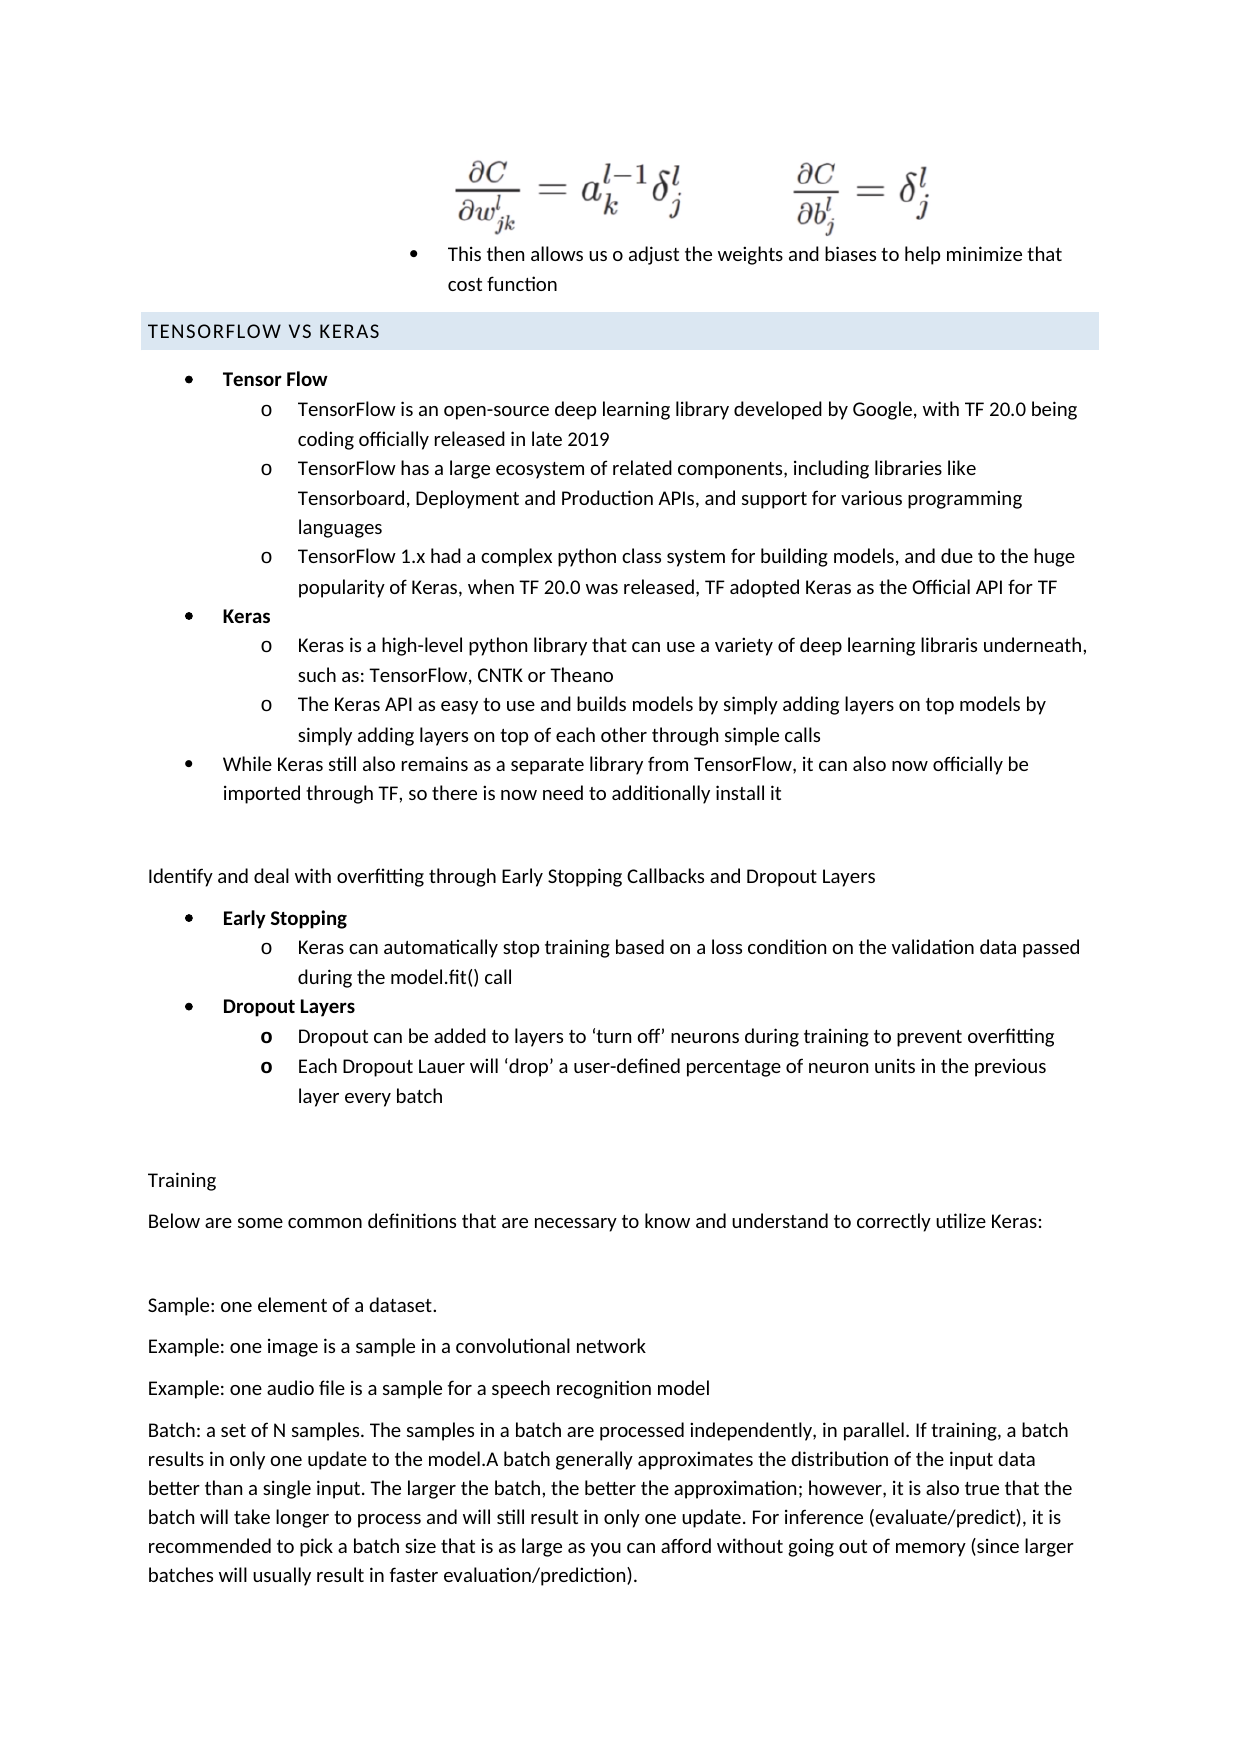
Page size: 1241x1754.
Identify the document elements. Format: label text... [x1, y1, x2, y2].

subtitle TensorFlow vs Keras [148, 319, 1093, 344]
picture [447, 147, 964, 238]
list TensorFlow is an open-source deep learning library developed by Google, with TF 20.0 being coding officially released in late 2019 [260, 396, 1093, 451]
text Identify and deal with overfitting through Early Stopping Callbacks and Dropout Layers [148, 863, 1093, 889]
list The Keras API as easy to use and builds models by simply adding layers on top models by simply adding layers on top of each other through simple calls [260, 692, 1093, 747]
list TensorFlow has a large ecosystem of related components, including libraries like Tensorboard, Deployment and Production APIs, and support for various programming languages [260, 455, 1093, 540]
list Dropout Layers [185, 994, 1093, 1019]
text Batch: a set of N samples. The samples in a batch are processed independently, in parallel. If training, a batch results in only one update to the model.A batch generally approximates the distribution of the input data better than a single input. The larger the batch, the better the approximation; however, it is also true that the batch will take longer to process and will still result in only one update. For inference (evaluate/predict), it is recommended to pick a batch size that is as large as you can afford without going out of memory (since larger batches will usually result in faster evaluation/prediction). [148, 1417, 1093, 1588]
list Dropout can be added to layers to ‘turn off’ neurons during training to prevent overfitting [260, 1023, 1093, 1049]
list Keras [185, 603, 1093, 628]
list While Keras still also remains as a separate library from TensorFlow, it can also now officially be imported through TF, so there is now need to additionally install it [185, 751, 1093, 806]
list This then allows us o adjust the weights and biases to help minimize that cost function [410, 242, 1093, 296]
list Keras can automatically stop training based on a loss condition on the validation data passed during the model.fit() call [260, 934, 1093, 990]
list Each Dropout Lauer will ‘drop’ a user-defined percentage of neuron units in the previous layer every batch [260, 1053, 1093, 1109]
text Example: one image is a sample in a convolutional network [148, 1333, 1093, 1359]
list TensorFlow 1.x had a complex python class system for building models, and due to the huge popularity of Keras, when TF 20.0 was released, TF adopted Keras as the Official API for TF [260, 544, 1093, 599]
text Below are some common definitions that are necessary to know and understand to correctly utilize Keras: [148, 1208, 1093, 1234]
list Keras is a high-level python library that can use a variety of deep learning libraris underneath, such as: TensorFlow, CNTK or Theano [260, 632, 1093, 688]
text Training [148, 1167, 1093, 1192]
list Early Stopping [185, 905, 1093, 931]
list Tensor Flow [185, 367, 1093, 392]
text Example: one audio file is a sample for a speech recognition model [148, 1375, 1093, 1401]
text Sample: one element of a dataset. [148, 1292, 1093, 1317]
